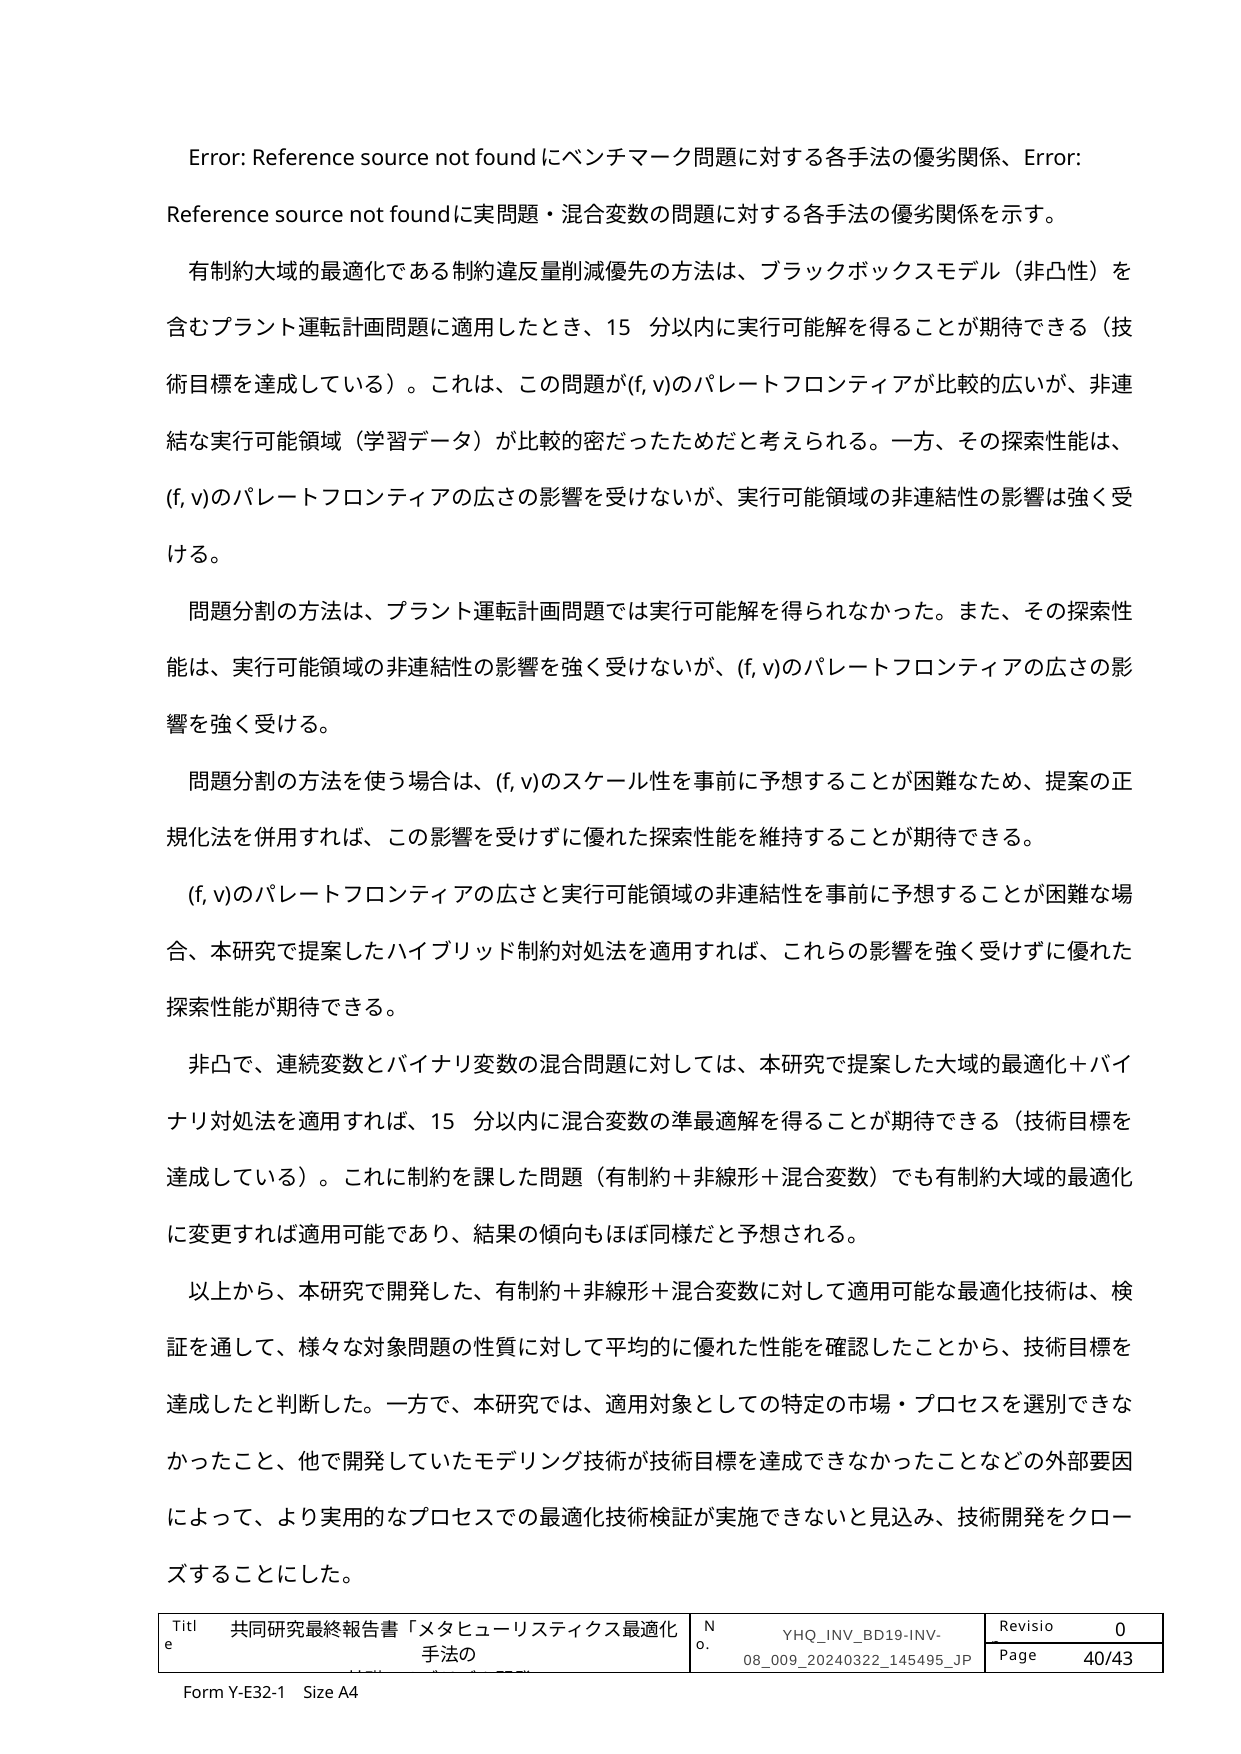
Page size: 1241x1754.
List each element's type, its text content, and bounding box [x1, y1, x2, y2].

text 問題分割の方法を使う場合は、(f, v)のスケール性を事前に予想することが困難なため、提案の正規化法を併用すれば、この影響を受けずに優れた探索性能を維持することが期待できる。 [166, 751, 1133, 864]
text 非凸で、連続変数とバイナリ変数の混合問題に対しては、本研究で提案した大域的最適化＋バイナリ対処法を適用すれば、15分以内に混合変数の準最適解を得ることが期待できる（技術目標を達成している）。これに制約を課した問題（有制約＋非線形＋混合変数）でも有制約大域的最適化に変更すれば適用可能であり、結果の傾向もほぼ同様だと予想される。 [166, 1034, 1133, 1261]
text (f, v)のパレートフロンティアの広さと実行可能領域の非連結性を事前に予想することが困難な場合、本研究で提案したハイブリッド制約対処法を適用すれば、これらの影響を強く受けずに優れた探索性能が期待できる。 [166, 864, 1133, 1034]
text 有制約大域的最適化である制約違反量削減優先の方法は、ブラックボックスモデル（非凸性）を含むプラント運転計画問題に適用したとき、15分以内に実行可能解を得ることが期待できる（技術目標を達成している）。これは、この問題が(f, v)のパレートフロンティアが比較的広いが、非連結な実行可能領域（学習データ）が比較的密だったためだと考えられる。一方、その探索性能は、(f, v)のパレートフロンティアの広さの影響を受けないが、実行可能領域の非連結性の影響は強く受ける。 [166, 241, 1133, 581]
text 以上から、本研究で開発した、有制約＋非線形＋混合変数に対して適用可能な最適化技術は、検証を通して、様々な対象問題の性質に対して平均的に優れた性能を確認したことから、技術目標を達成したと判断した。一方で、本研究では、適用対象としての特定の市場・プロセスを選別できなかったこと、他で開発していたモデリング技術が技術目標を達成できなかったことなどの外部要因によって、より実用的なプロセスでの最適化技術検証が実施できないと見込み、技術開発をクローズすることにした。 [166, 1261, 1133, 1601]
text 問題分割の方法は、プラント運転計画問題では実行可能解を得られなかった。また、その探索性能は、実行可能領域の非連結性の影響を強く受けないが、(f, v)のパレートフロンティアの広さの影響を強く受ける。 [166, 581, 1133, 751]
